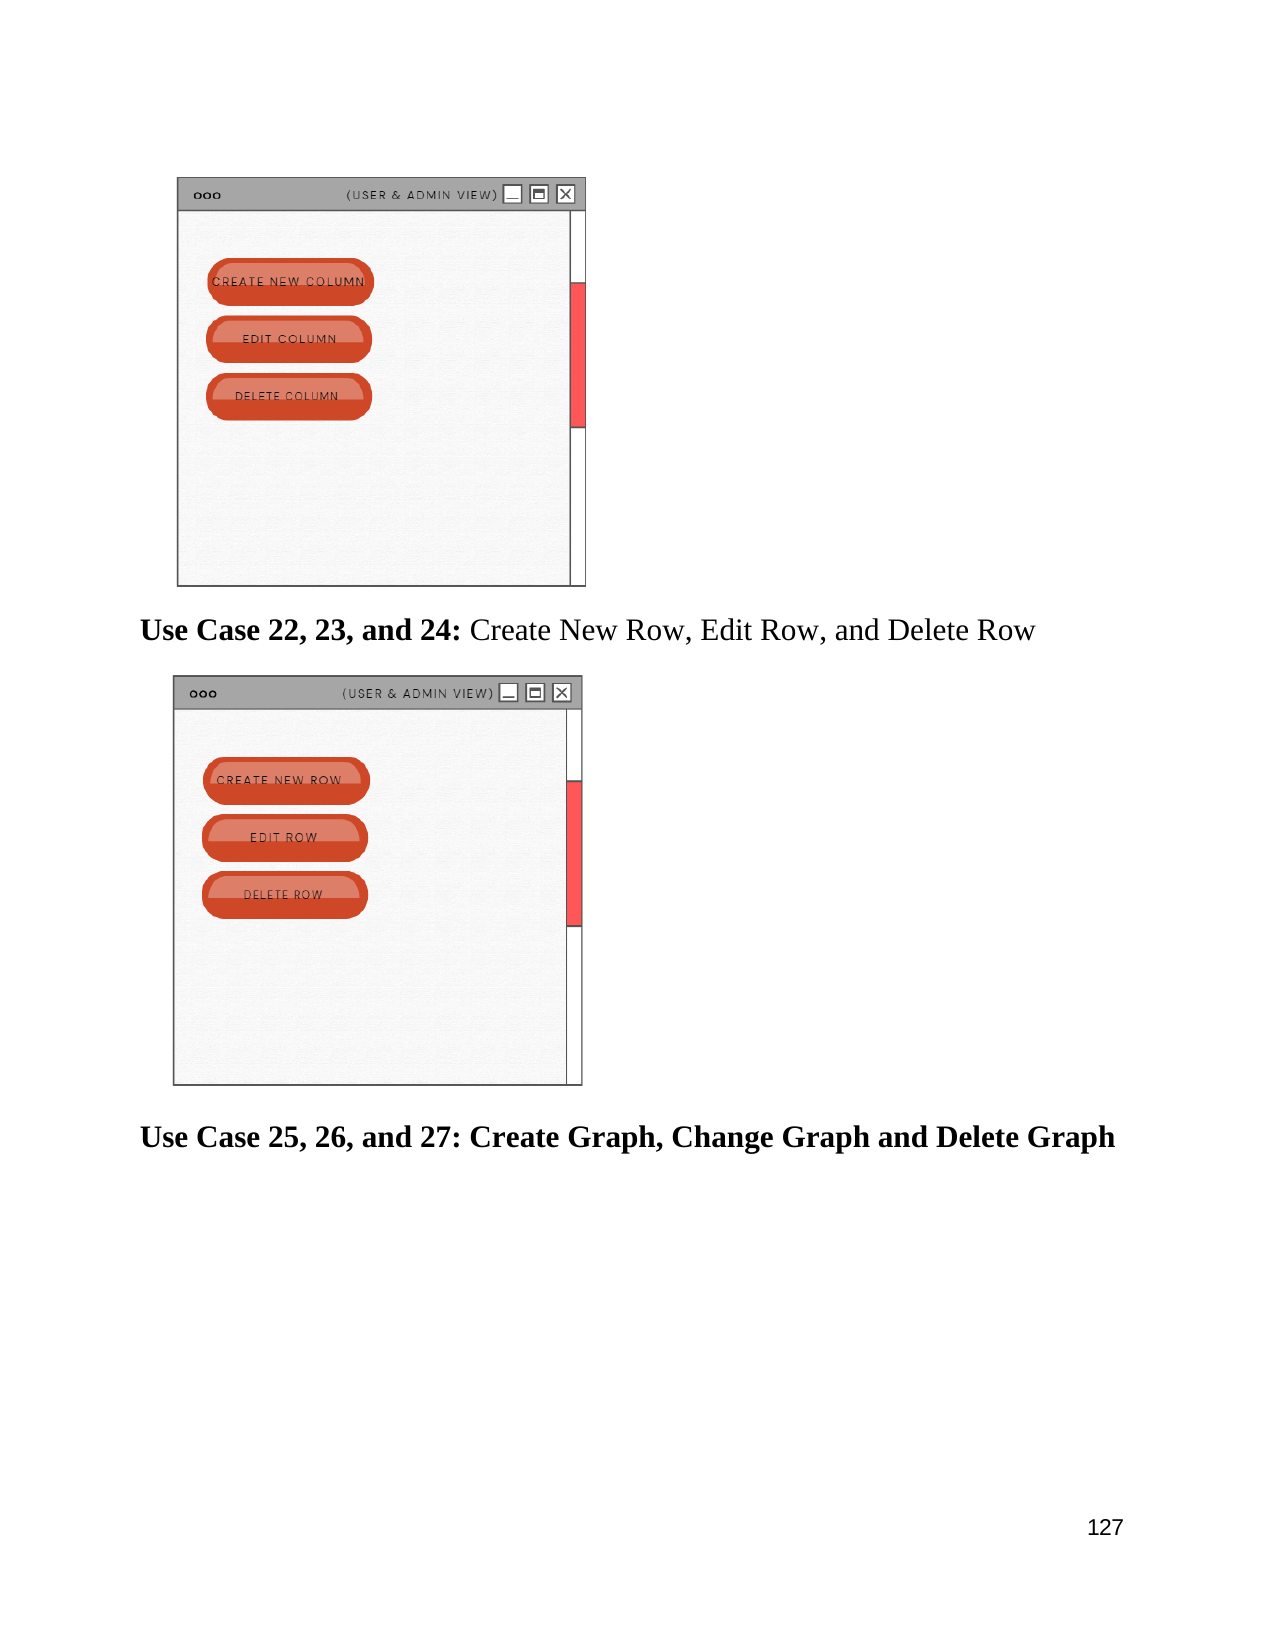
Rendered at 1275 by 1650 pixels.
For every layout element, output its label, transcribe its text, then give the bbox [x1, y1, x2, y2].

text Use Case 25, 26, and 27: Create Graph, Change Graph and Delete Graph [139, 1118, 1139, 1154]
text Use Case 22, 23, and 24: Create New Row, Edit Row, and Delete Row [139, 611, 1139, 647]
picture [139, 152, 617, 606]
picture [139, 646, 614, 1113]
